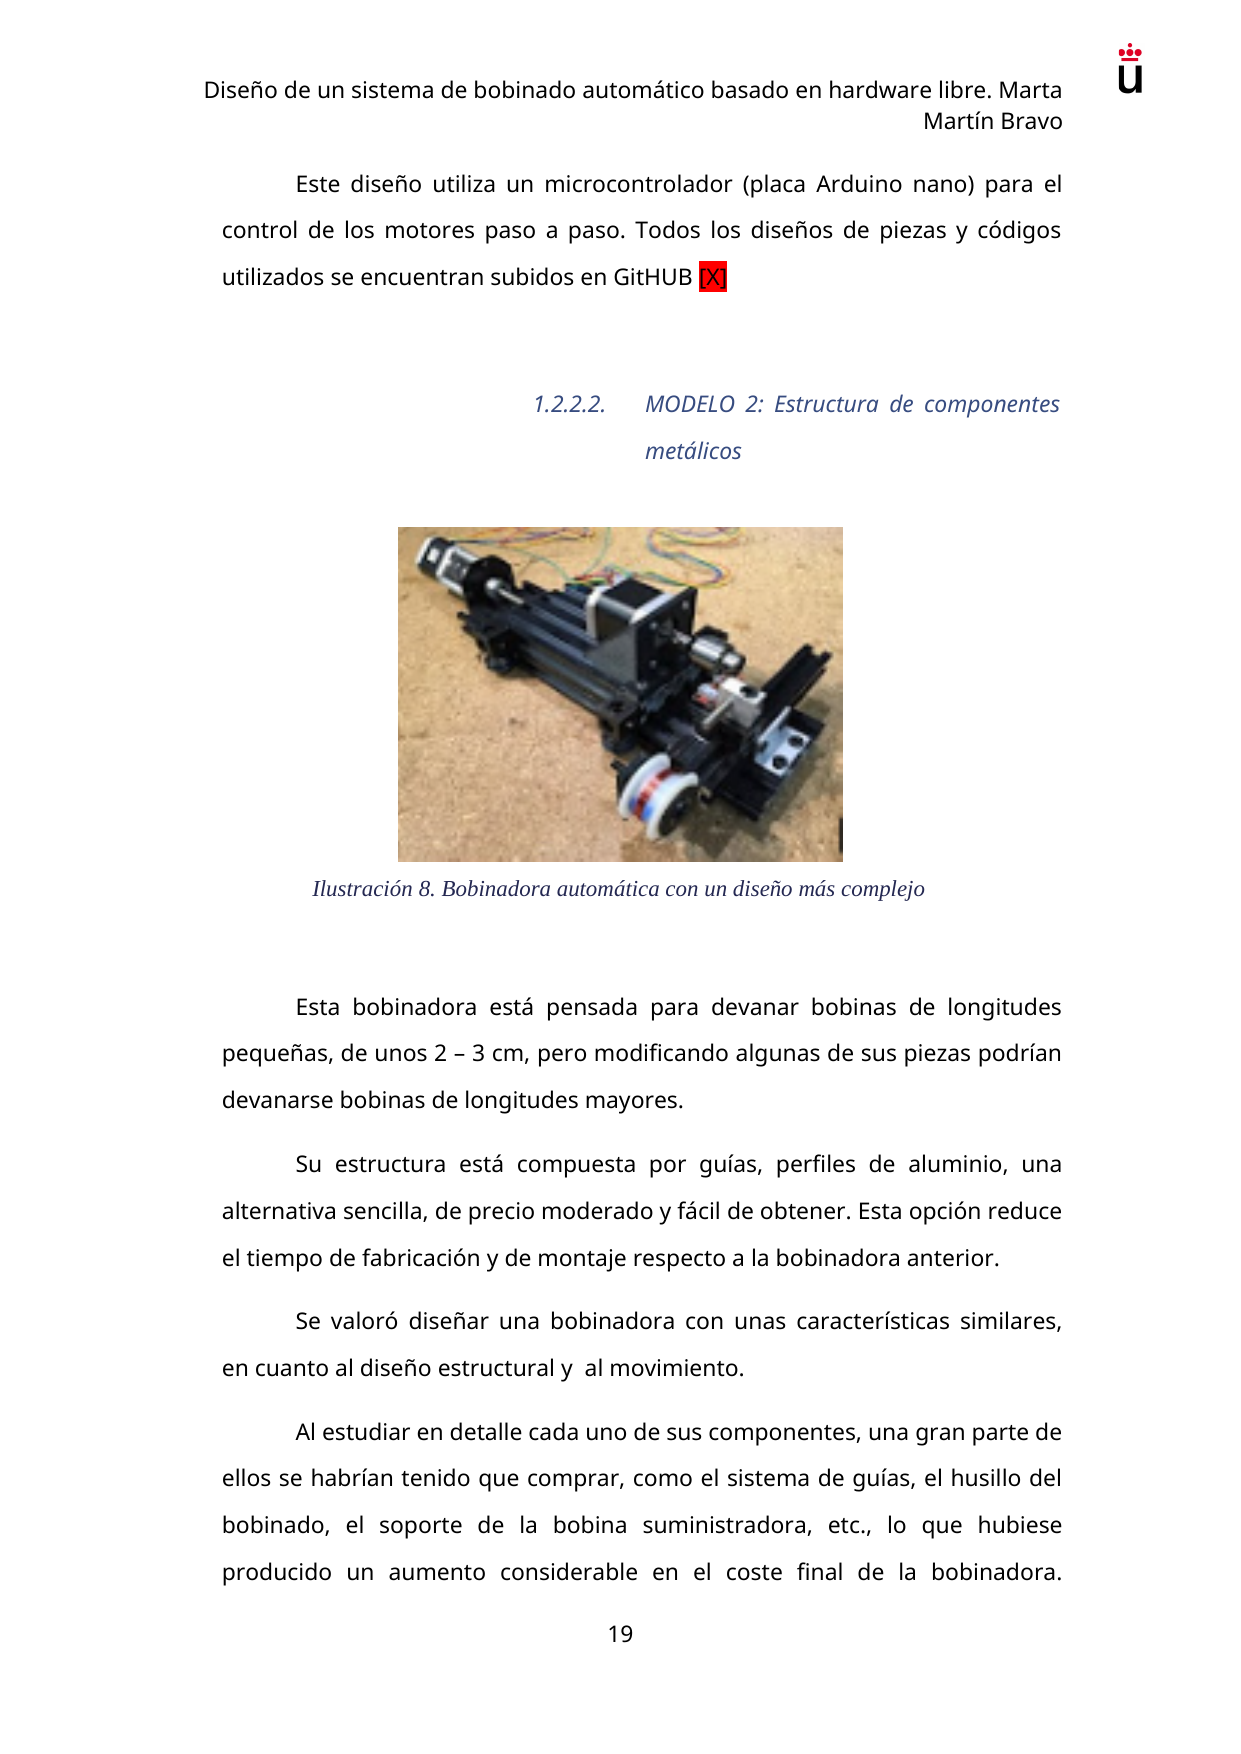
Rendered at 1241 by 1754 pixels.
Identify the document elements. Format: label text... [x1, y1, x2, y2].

subtitle MODELO 2: Estructura de componentes metálicos [532, 388, 1063, 466]
text Su estructura está compuesta por guías, perfiles de aluminio, una alternativa sencilla, de precio moderado y fácil de obtener. Esta opción reduce el tiempo de fabricación y de montaje respecto a la bobinadora anterior. [222, 1148, 1063, 1273]
text Se valoró diseñar una bobinadora con unas características similares, en cuanto al diseño estructural y al movimiento. [222, 1305, 1063, 1383]
picture [398, 527, 843, 862]
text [222, 1415, 1063, 1587]
picture [1118, 43, 1146, 95]
text Este diseño utiliza un microcontrolador (placa Arduino nano) para el control de los motores paso a paso. Todos los diseños de piezas y códigos utilizados se encuentran subidos en GitHUB [X] [222, 167, 1063, 292]
text Esta bobinadora está pensada para devanar bobinas de longitudes pequeñas, de unos 2 – 3 cm, pero modificando algunas de sus piezas podrían devanarse bobinas de longitudes mayores. [222, 990, 1063, 1115]
